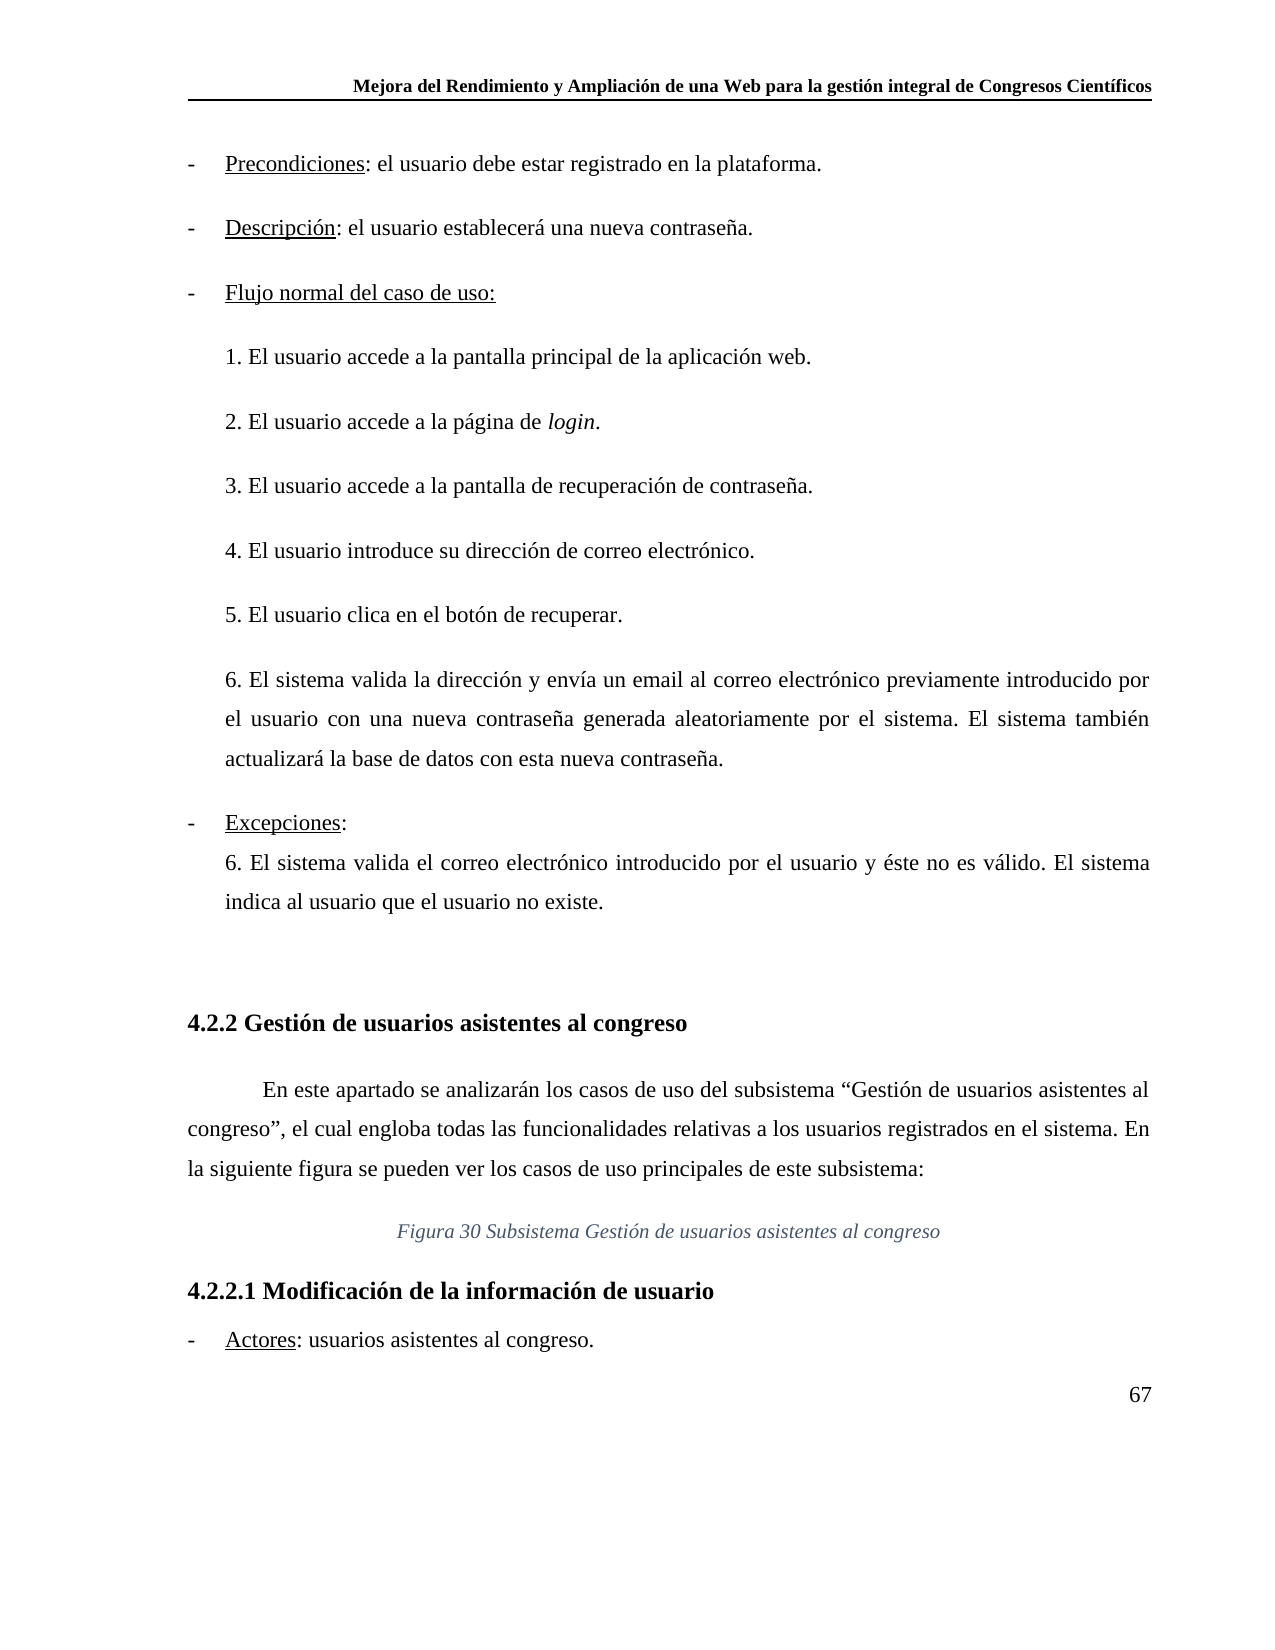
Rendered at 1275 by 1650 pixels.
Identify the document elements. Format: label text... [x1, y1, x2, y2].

subtitle 4.2.2.1 Modificación de la información de usuario [187, 1276, 1152, 1305]
text Figura 30 Subsistema Gestión de usuarios asistentes al congreso [187, 1219, 1152, 1243]
text 5. El usuario clica en el botón de recuperar. [225, 601, 1152, 628]
list Actores: usuarios asistentes al congreso. [187, 1326, 1152, 1352]
text 4. El usuario introduce su dirección de correo electrónico. [225, 537, 1152, 563]
list Excepciones: 6. El sistema valida el correo electrónico introducido por el usuario y éste no es válido. El sistema indica al usuario que el usuario no existe. [187, 809, 1152, 914]
text 3. El usuario accede a la pantalla de recuperación de contraseña. [225, 472, 1152, 499]
list Descripción: el usuario establecerá una nueva contraseña. [187, 214, 1152, 241]
text 2. El usuario accede a la página de login. [225, 408, 1152, 434]
text 6. El sistema valida la dirección y envía un email al correo electrónico previamente introducido por el usuario con una nueva contraseña generada aleatoriamente por el sistema. El sistema también actualizará la base de datos con esta nueva contraseña. [225, 666, 1152, 771]
list Precondiciones: el usuario debe estar registrado en la plataforma. [187, 150, 1152, 176]
list Flujo normal del caso de uso: [187, 279, 1152, 305]
text En este apartado se analizarán los casos de uso del subsistema “Gestión de usuarios asistentes al congreso”, el cual engloba todas las funcionalidades relativas a los usuarios registrados en el sistema. En la siguiente figura se pueden ver los casos de uso principales de este subsistema: [187, 1076, 1152, 1181]
text 1. El usuario accede a la pantalla principal de la aplicación web. [225, 343, 1152, 370]
subtitle 4.2.2 Gestión de usuarios asistentes al congreso [187, 1008, 1152, 1037]
